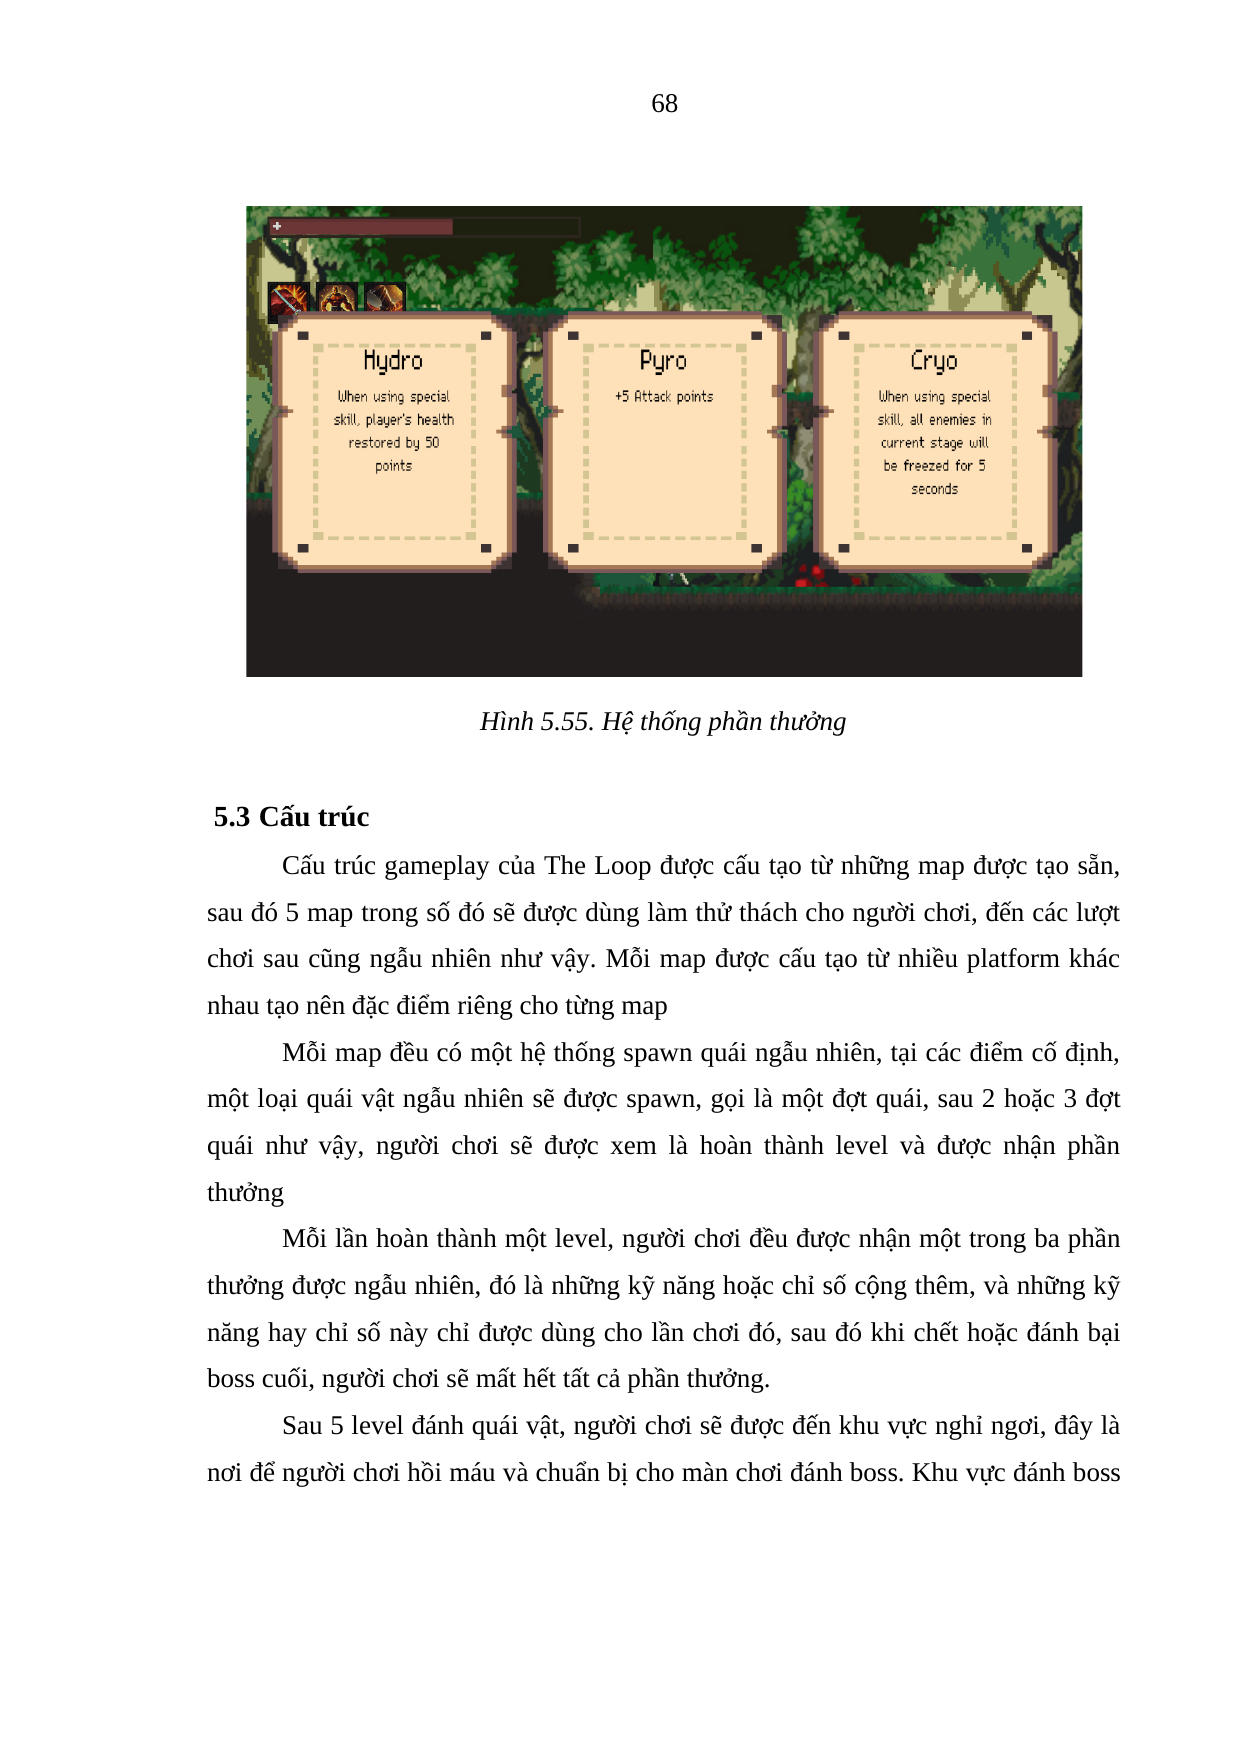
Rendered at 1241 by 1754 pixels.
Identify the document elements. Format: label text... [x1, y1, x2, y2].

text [207, 1409, 1122, 1487]
text Cấu trúc gameplay của The Loop được cấu tạo từ những map được tạo sẵn, sau đó 5 map trong số đó sẽ được dùng làm thử thách cho người chơi, đến các lượt chơi sau cũng ngẫu nhiên như vậy. Mỗi map được cấu tạo từ nhiều platform khác nhau tạo nên đặc điểm riêng cho từng map [207, 849, 1122, 1020]
picture [246, 206, 1083, 677]
list Cấu trúc [214, 799, 1122, 832]
text Mỗi lần hoàn thành một level, người chơi đều được nhận một trong ba phần thưởng được ngẫu nhiên, đó là những kỹ năng hoặc chỉ số cộng thêm, và những kỹ năng hay chỉ số này chỉ được dùng cho lần chơi đó, sau đó khi chết hoặc đánh bại boss cuối, người chơi sẽ mất hết tất cả phần thưởng. [207, 1222, 1122, 1393]
text Mỗi map đều có một hệ thống spawn quái ngẫu nhiên, tại các điểm cố định, một loại quái vật ngẫu nhiên sẽ được spawn, gọi là một đợt quái, sau 2 hoặc 3 đợt quái như vậy, người chơi sẽ được xem là hoàn thành level và được nhận phần thưởng [207, 1036, 1122, 1207]
